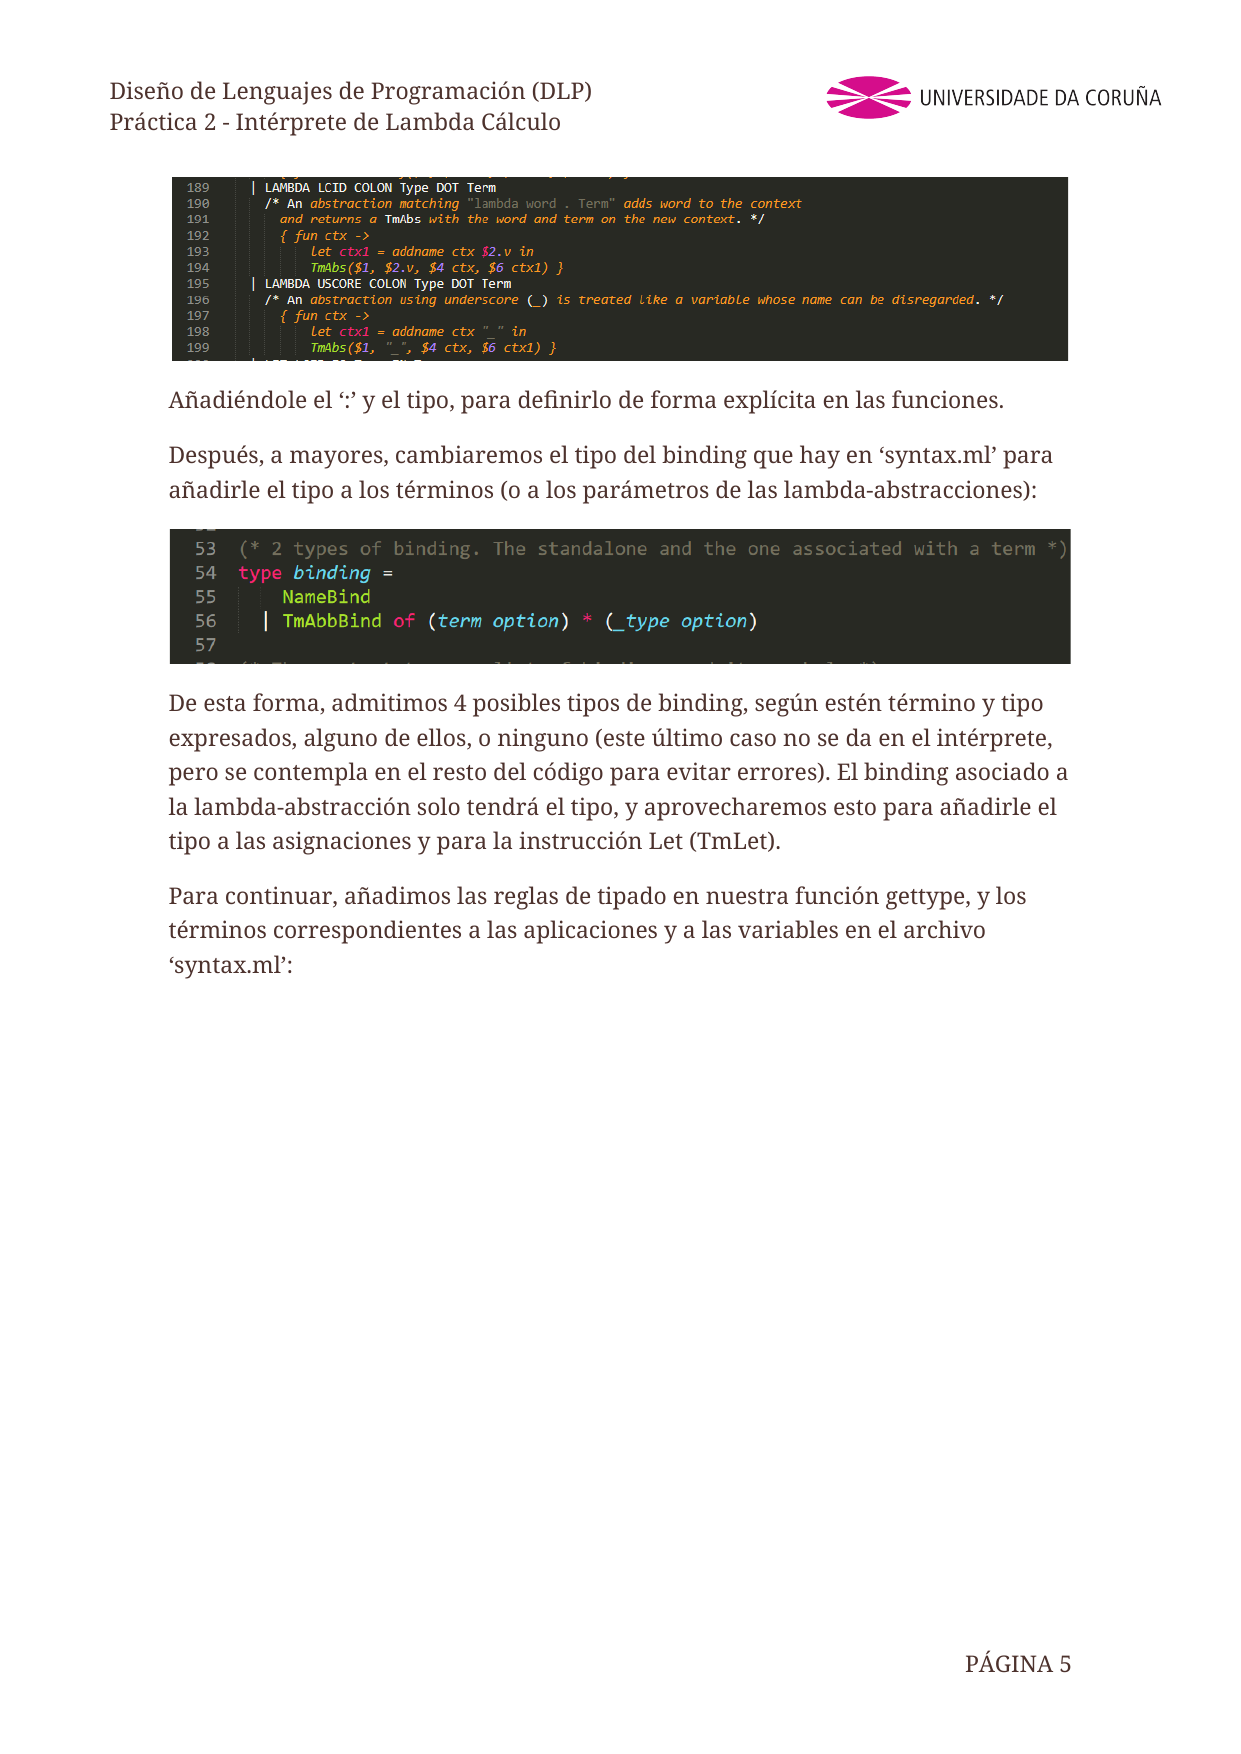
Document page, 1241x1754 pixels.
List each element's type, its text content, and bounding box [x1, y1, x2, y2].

text Para continuar, añadimos las reglas de tipado en nuestra función gettype, y los términos correspondientes a las aplicaciones y a las variables en el archivo ‘syntax.ml’: [168, 880, 1072, 980]
text Añadiéndole el ‘:’ y el tipo, para definirlo de forma explícita en las funciones. [168, 384, 1072, 416]
picture [172, 177, 1069, 361]
picture [169, 529, 1071, 664]
text De esta forma, admitimos 4 posibles tipos de binding, según estén término y tipo expresados, alguno de ellos, o ninguno (este último caso no se da en el intérprete, pero se contempla en el resto del código para evitar errores). El binding asociado a la lambda-abstracción solo tendrá el tipo, y aprovecharemos esto para añadirle el tipo a las asignaciones y para la instrucción Let (TmLet). [168, 687, 1072, 856]
picture [825, 76, 1163, 120]
text Después, a mayores, cambiaremos el tipo del binding que hay en ‘syntax.ml’ para añadirle el tipo a los términos (o a los parámetros de las lambda-abstracciones): [168, 439, 1072, 505]
